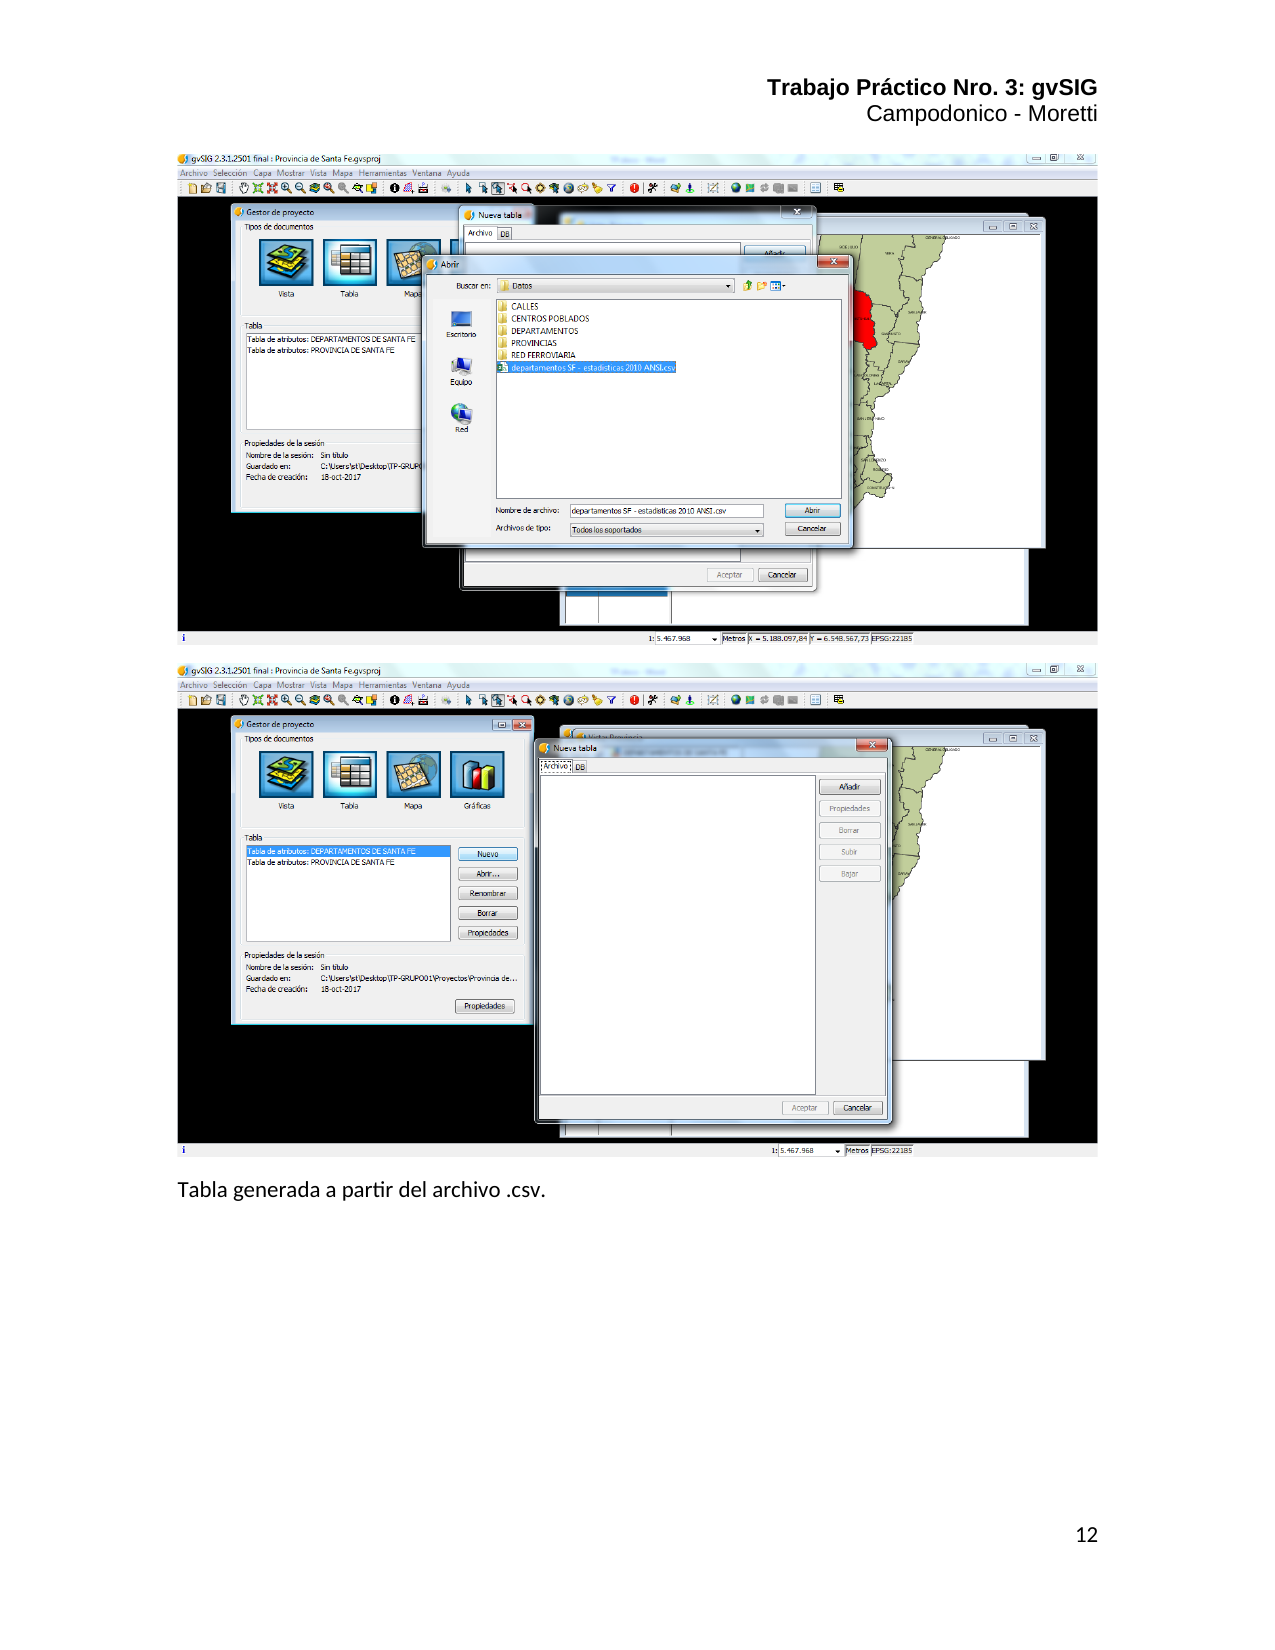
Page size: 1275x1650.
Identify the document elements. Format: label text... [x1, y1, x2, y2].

picture [177, 154, 1098, 645]
picture [177, 663, 1098, 1157]
text Tabla generada a partir del archivo .csv. [177, 1176, 1098, 1204]
